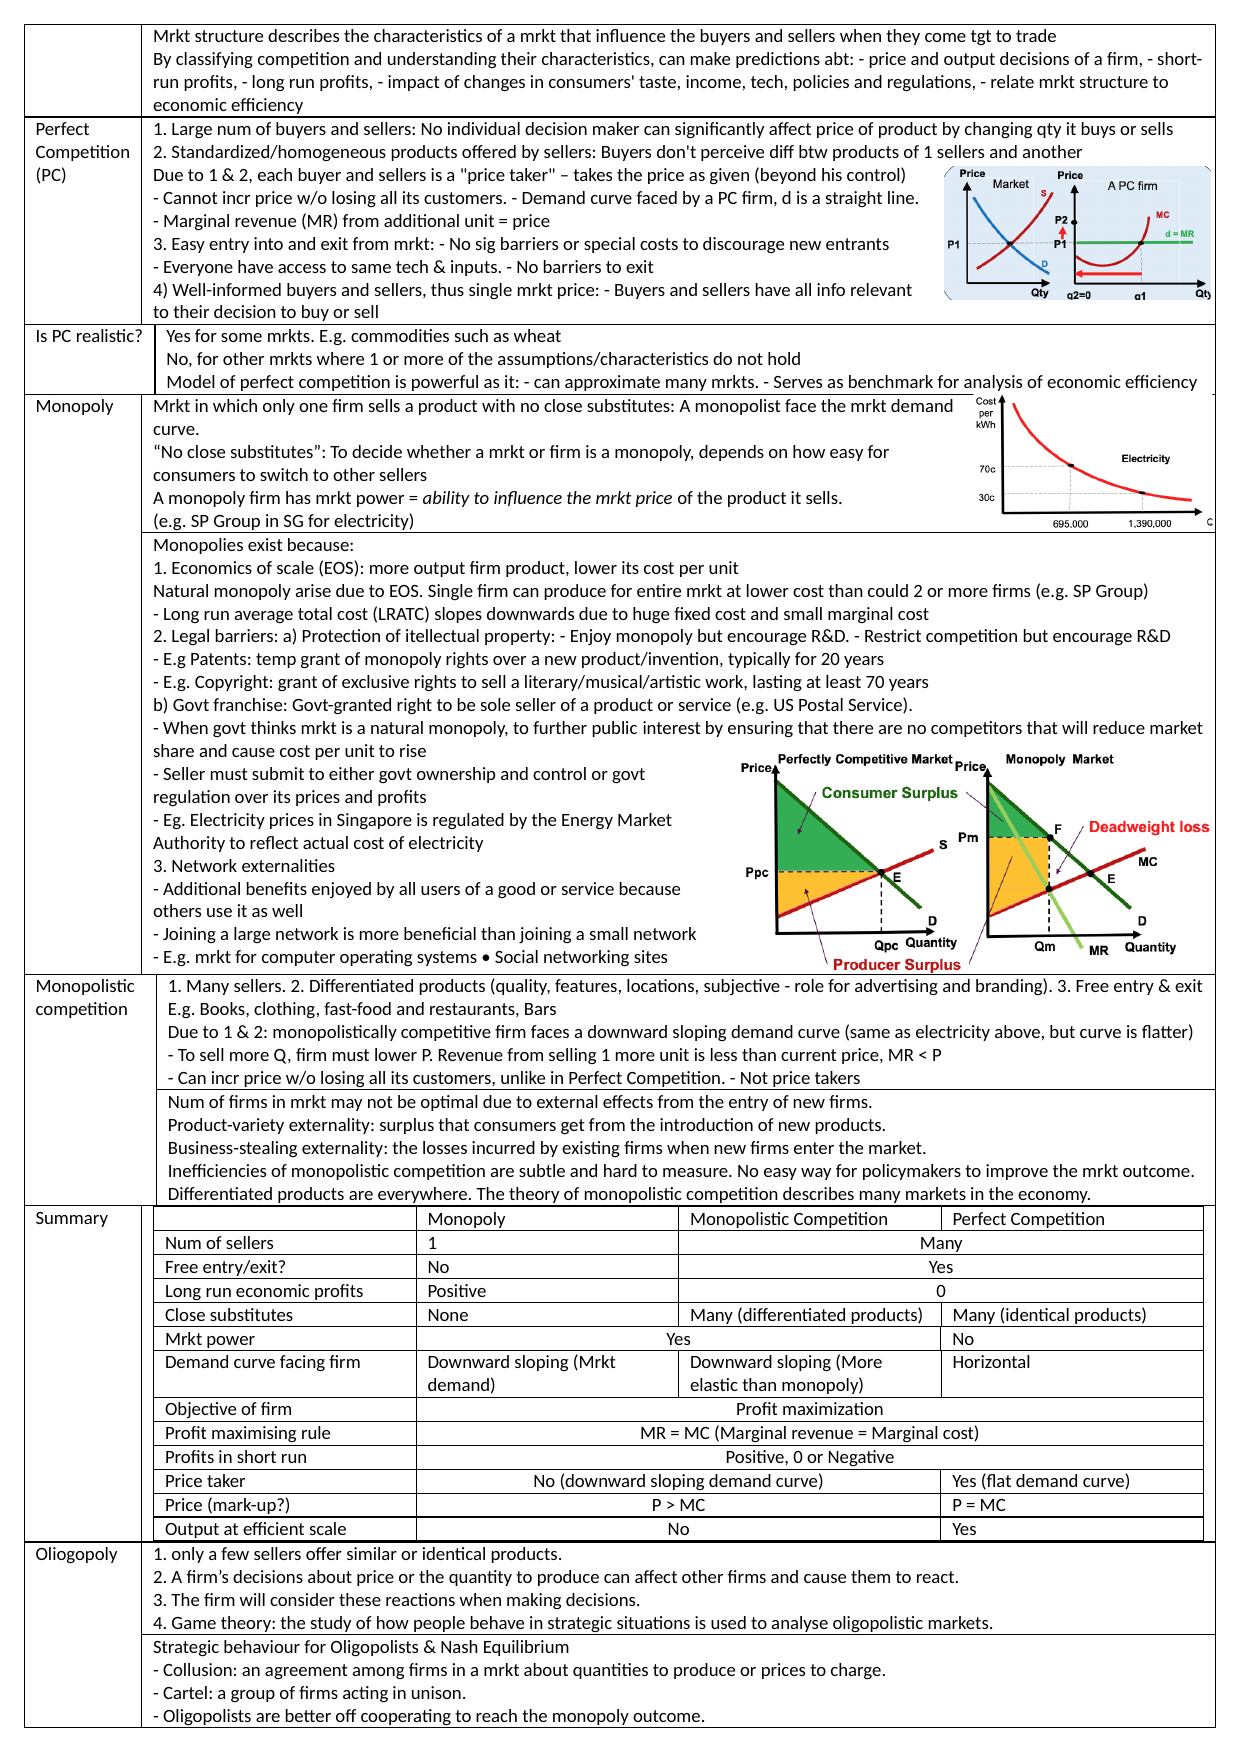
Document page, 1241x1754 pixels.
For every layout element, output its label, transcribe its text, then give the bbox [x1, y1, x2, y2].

table_cell [417, 1255, 678, 1278]
table_cell [154, 1351, 416, 1397]
table_cell [154, 1231, 416, 1254]
table_cell [154, 1446, 416, 1469]
picture [733, 747, 1213, 973]
table_cell [417, 1518, 940, 1540]
picture [973, 394, 1213, 528]
table_cell [417, 1351, 678, 1397]
table_cell [154, 1518, 416, 1540]
table_cell [1204, 1206, 1215, 1541]
table_cell [679, 1279, 1203, 1302]
table_cell Is PC realistic? [25, 325, 154, 393]
table_cell Mrkt structure describes the characteristics of a mrkt that influence the buyers and sellers when they come tgt to trade By classifying competition and understanding their characteristics, can make predictions abt: - price and output decisions of a firm, - short-run profits, - long run profits, - impact of changes in consumers' taste, income, tech, policies and regulations, - relate mrkt structure to economic efficiency [142, 25, 1215, 116]
table_cell [417, 1494, 940, 1516]
table_cell [417, 1446, 1203, 1469]
table_cell [941, 1327, 1203, 1350]
table_cell [941, 1494, 1203, 1516]
table_cell [154, 1279, 416, 1302]
table_cell Monopoly [25, 395, 141, 974]
table_cell [154, 1422, 416, 1445]
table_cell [142, 1635, 1215, 1727]
table_cell [154, 1494, 416, 1516]
table_cell [942, 1303, 1203, 1326]
table_cell [154, 1207, 416, 1230]
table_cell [25, 25, 141, 116]
table_cell 1. Many sellers. 2. Differentiated products (quality, features, locations, subjective - role for advertising and branding). 3. Free entry & exit E.g. Books, clothing, fast-food and restaurants, Bars Due to 1 & 2: monopolistically competitive firm faces a downward sloping demand curve (same as electricity above, but curve is flatter) - To sell more Q, firm must lower P. Revenue from selling 1 more unit is less than current price, MR < P - Can incr price w/o losing all its customers, unlike in Perfect Competition. - Not price takers [157, 975, 1215, 1089]
table_cell Yes for some mrkts. E.g. commodities such as wheat No, for other mrkts where 1 or more of the assumptions/characteristics do not hold Model of perfect competition is powerful as it: - can approximate many mrkts. - Serves as benchmark for analysis of economic efficiency [156, 325, 1215, 393]
table_cell [417, 1207, 678, 1230]
table_cell [417, 1231, 678, 1254]
table_cell [679, 1303, 941, 1326]
table_cell Summary [25, 1206, 141, 1541]
table_cell Mrkt in which only one firm sells a product with no close substitutes: A monopolist face the mrkt demand curve. “No close substitutes”: To decide whether a mrkt or firm is a monopoly, depends on how easy for consumers to switch to other sellers A monopoly firm has mrkt power = ability to influence the mrkt price of the product it sells. (e.g. SP Group in SG for electricity) [142, 395, 1215, 532]
table_cell [417, 1303, 678, 1326]
table_cell [942, 1351, 1203, 1397]
table_cell [154, 1255, 416, 1278]
table_cell Num of firms in mrkt may not be optimal due to external effects from the entry of new firms. Product-variety externality: surplus that consumers get from the introduction of new products. Business-stealing externality: the losses incurred by existing firms when new firms enter the market. Inefficiencies of monopolistic competition are subtle and hard to measure. No easy way for policymakers to improve the mrkt outcome. Differentiated products are everywhere. The theory of monopolistic competition describes many markets in the economy. [157, 1090, 1215, 1205]
table_cell [679, 1351, 941, 1397]
table_cell [154, 1398, 416, 1421]
table_cell [679, 1207, 941, 1230]
picture [944, 166, 1211, 300]
table_cell Monopolistic competition [25, 975, 156, 1205]
table_cell [679, 1255, 1203, 1278]
table_cell [142, 1206, 153, 1541]
table_cell [154, 1327, 416, 1350]
table_cell [154, 1470, 416, 1493]
table_cell [417, 1470, 940, 1493]
table_cell [417, 1422, 1203, 1445]
table_cell [417, 1279, 678, 1302]
table_cell [154, 1303, 416, 1326]
table_cell Monopolies exist because: 1. Economics of scale (EOS): more output firm product, lower its cost per unit Natural monopoly arise due to EOS. Single firm can produce for entire mrkt at lower cost than could 2 or more firms (e.g. SP Group) - Long run average total cost (LRATC) slopes downwards due to huge fixed cost and small marginal cost 2. Legal barriers: a) Protection of itellectual property: - Enjoy monopoly but encourage R&D. - Restrict competition but encourage R&D - E.g Patents: temp grant of monopoly rights over a new product/invention, typically for 20 years - E.g. Copyright: grant of exclusive rights to sell a literary/musical/artistic work, lasting at least 70 years b) Govt franchise: Govt-granted right to be sole seller of a product or service (e.g. US Postal Service). - When govt thinks mrkt is a natural monopoly, to further public interest by ensuring that there are no competitors that will reduce market share and cause cost per unit to rise - Seller must submit to either govt ownership and control or govt regulation over its prices and profits - Eg. Electricity prices in Singapore is regulated by the Energy Market Authority to reflect actual cost of electricity 3. Network externalities - Additional benefits enjoyed by all users of a good or service because others use it as well - Joining a large network is more beneficial than joining a small network - E.g. mrkt for computer operating systems • Social networking sites [142, 533, 1215, 974]
table_cell 1. Large num of buyers and sellers: No individual decision maker can significantly affect price of product by changing qty it buys or sells 2. Standardized/homogeneous products offered by sellers: Buyers don't perceive diff btw products of 1 sellers and another Due to 1 & 2, each buyer and sellers is a "price taker" – takes the price as given (beyond his control) - Cannot incr price w/o losing all its customers. - Demand curve faced by a PC firm, d is a straight line. - Marginal revenue (MR) from additional unit = price 3. Easy entry into and exit from mrkt: - No sig barriers or special costs to discourage new entrants - Everyone have access to same tech & inputs. - No barriers to exit 4) Well-informed buyers and sellers, thus single mrkt price: - Buyers and sellers have all info relevant to their decision to buy or sell [142, 118, 1215, 324]
table_cell Oliogopoly [25, 1543, 141, 1727]
table_cell 1. only a few sellers offer similar or identical products. 2. A firm’s decisions about price or the quantity to produce can affect other firms and cause them to react. 3. The firm will consider these reactions when making decisions. 4. Game theory: the study of how people behave in strategic situations is used to analyse oligopolistic markets. [142, 1543, 1215, 1634]
table_cell [679, 1231, 1203, 1254]
table_cell [417, 1327, 940, 1350]
table_cell Perfect Competition (PC) [25, 118, 141, 324]
table_cell [941, 1470, 1203, 1493]
table_cell [941, 1518, 1203, 1540]
table_cell [417, 1398, 1203, 1421]
table_cell [942, 1207, 1203, 1230]
